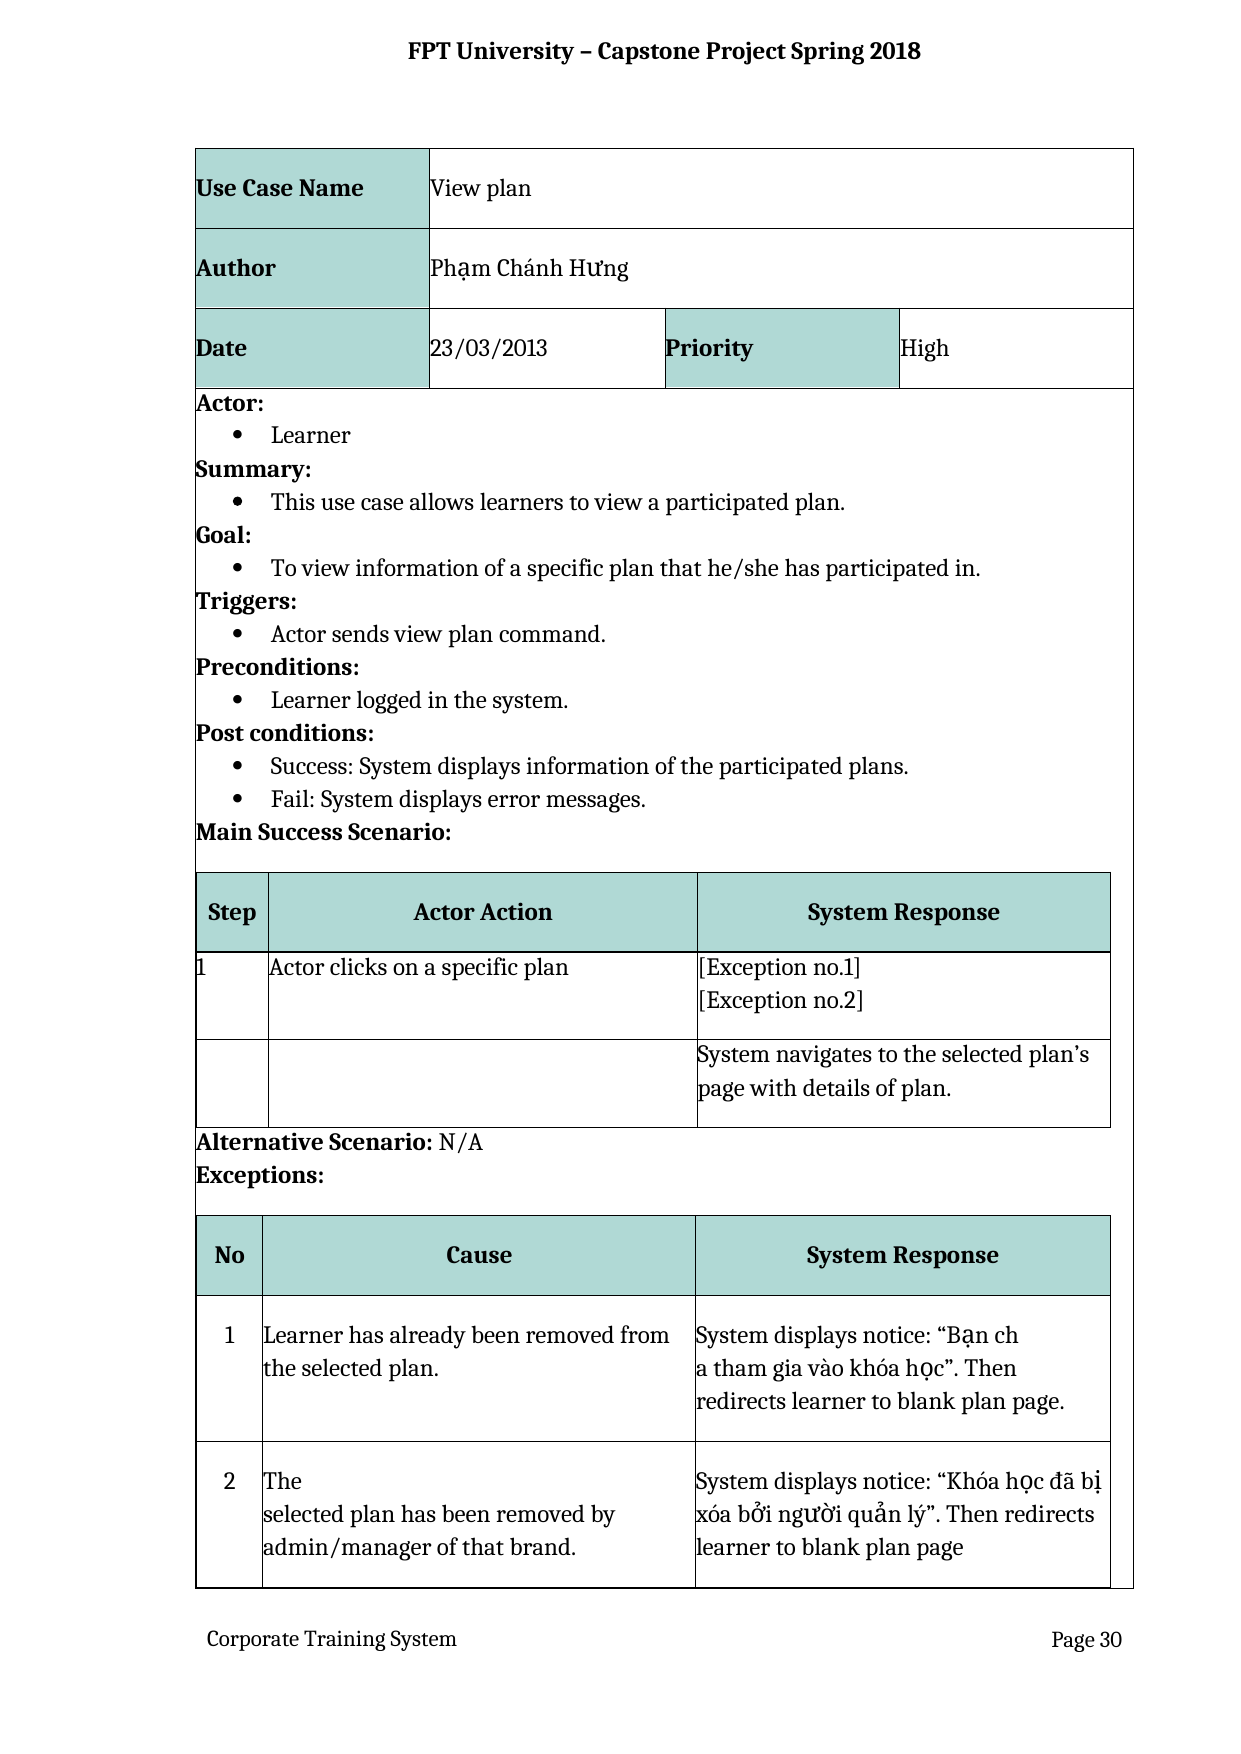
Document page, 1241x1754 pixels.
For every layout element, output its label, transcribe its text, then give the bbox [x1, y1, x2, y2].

table_cell 23/03/2013 [430, 309, 665, 387]
table_cell View plan [430, 149, 1133, 228]
table_cell Use Case Name [196, 149, 429, 228]
table_cell High [900, 309, 1133, 387]
table_cell Author [196, 229, 429, 307]
table_cell Phạm Chánh Hưng [430, 229, 1133, 307]
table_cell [196, 389, 1133, 1588]
table_cell Date [196, 309, 429, 387]
table_cell Priority [666, 309, 899, 387]
